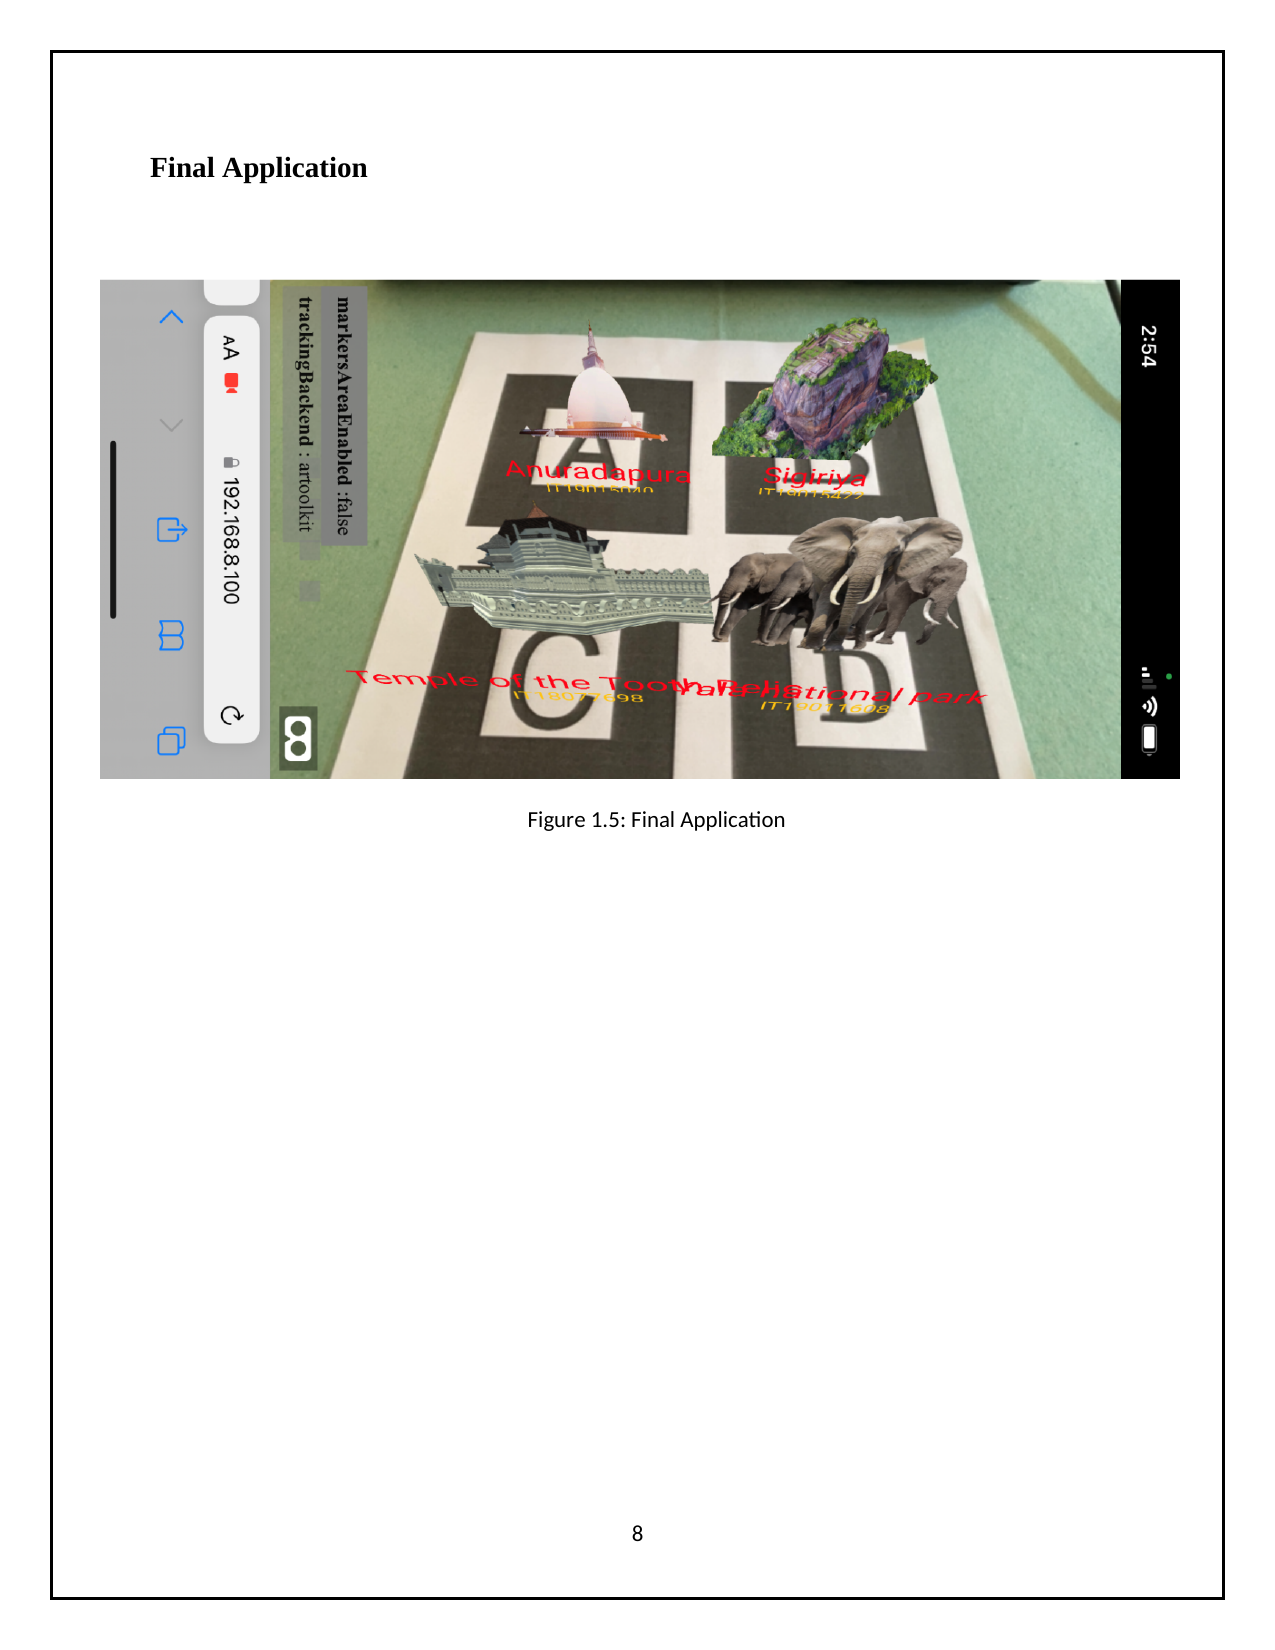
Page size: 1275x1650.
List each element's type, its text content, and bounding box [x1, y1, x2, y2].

subtitle Final Application [150, 150, 1125, 183]
picture [101, 280, 1180, 779]
